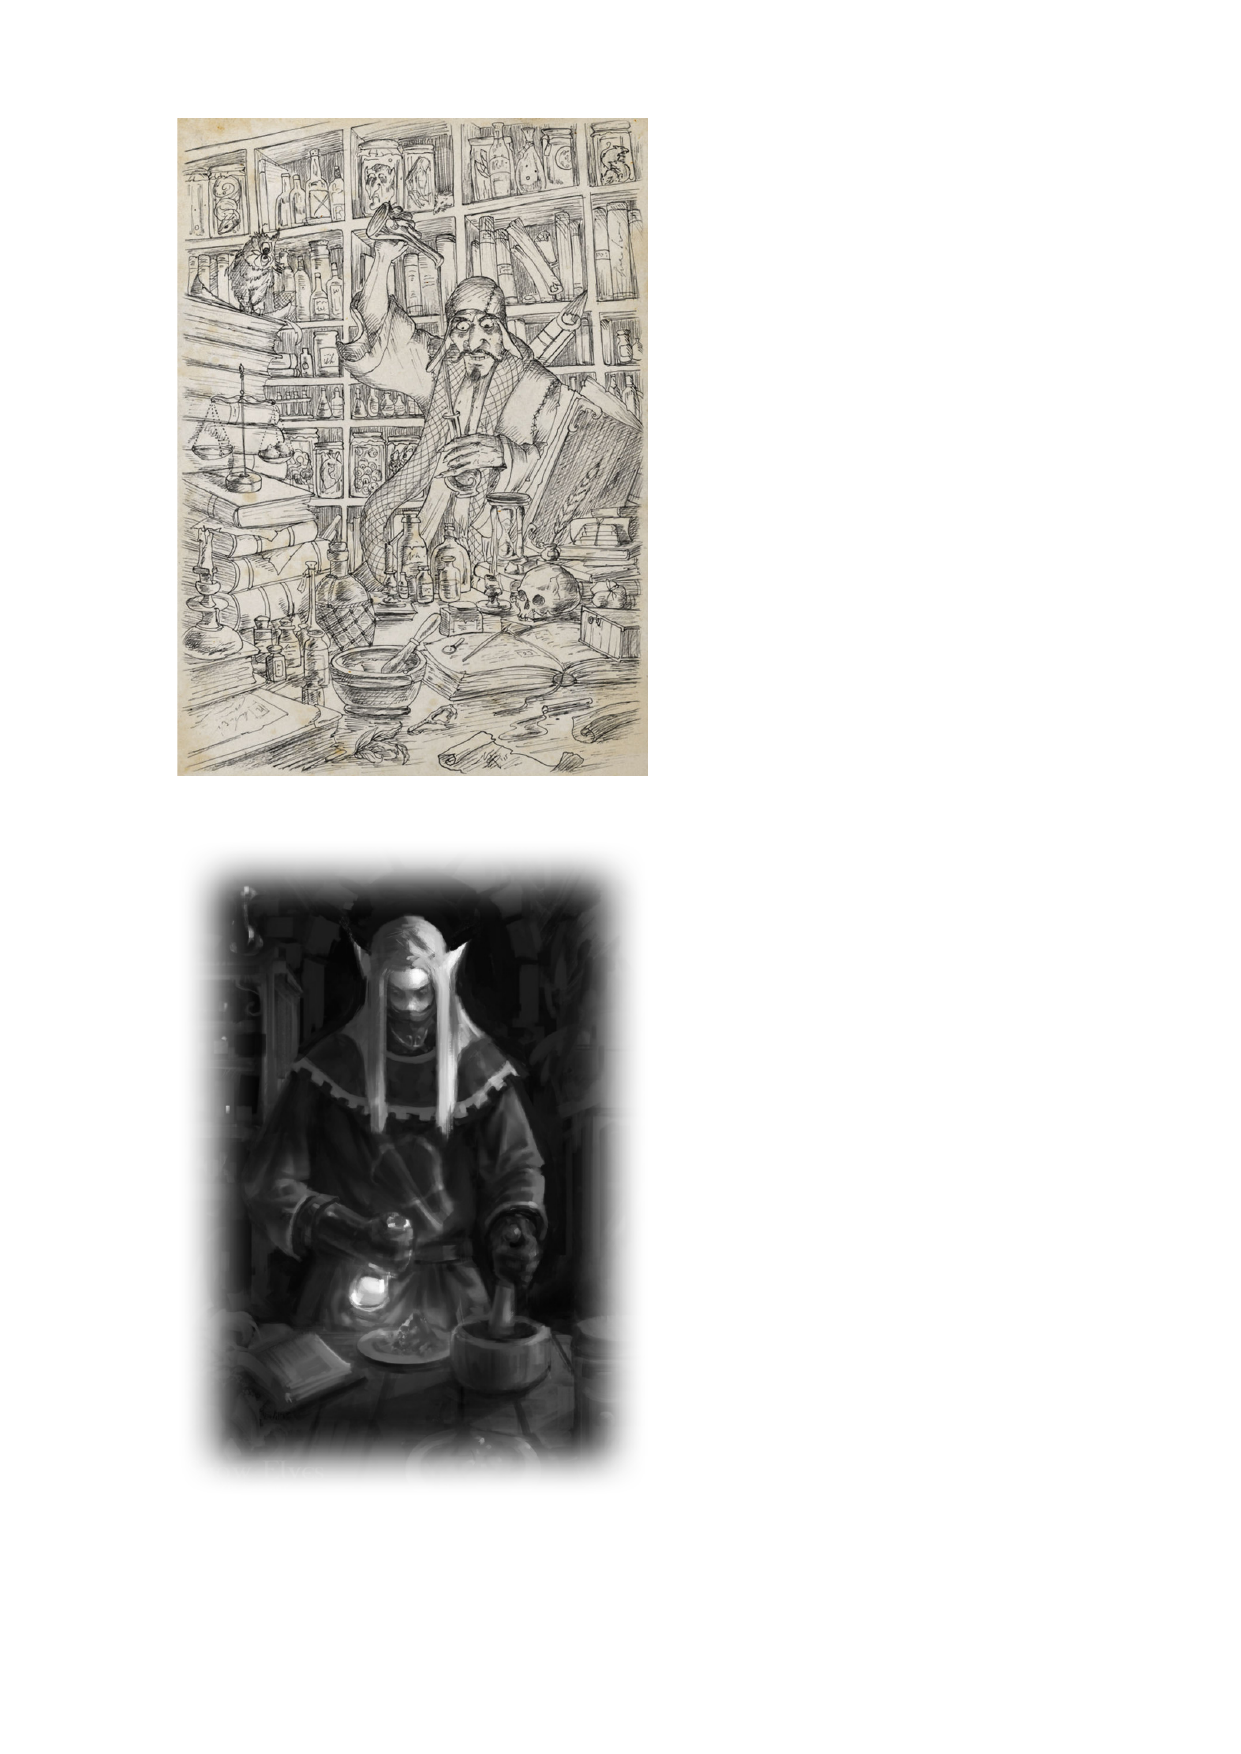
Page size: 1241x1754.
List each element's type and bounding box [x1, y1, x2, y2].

picture [177, 118, 648, 776]
